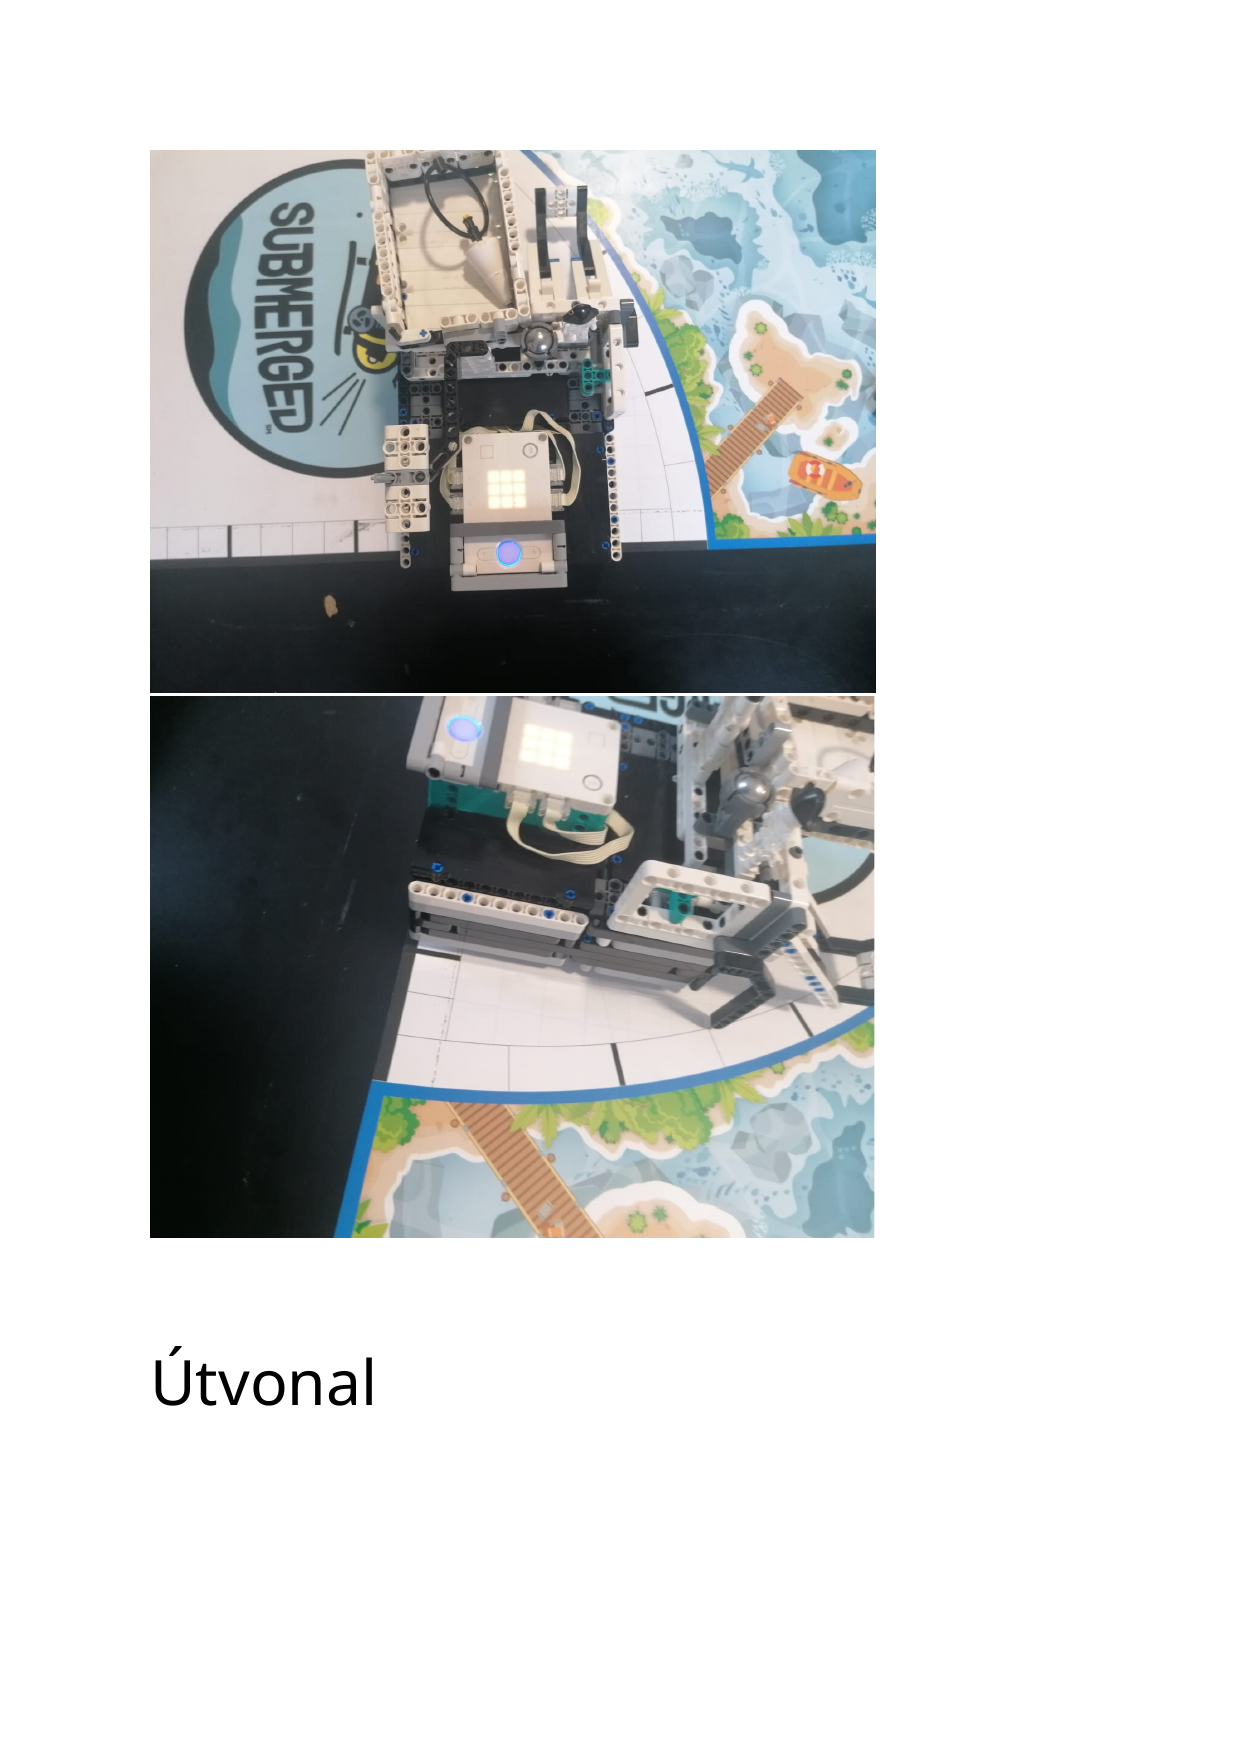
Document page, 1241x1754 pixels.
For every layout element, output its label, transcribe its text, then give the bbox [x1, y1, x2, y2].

picture [150, 696, 875, 1238]
text Útvonal [150, 1339, 1090, 1424]
picture [150, 150, 876, 693]
